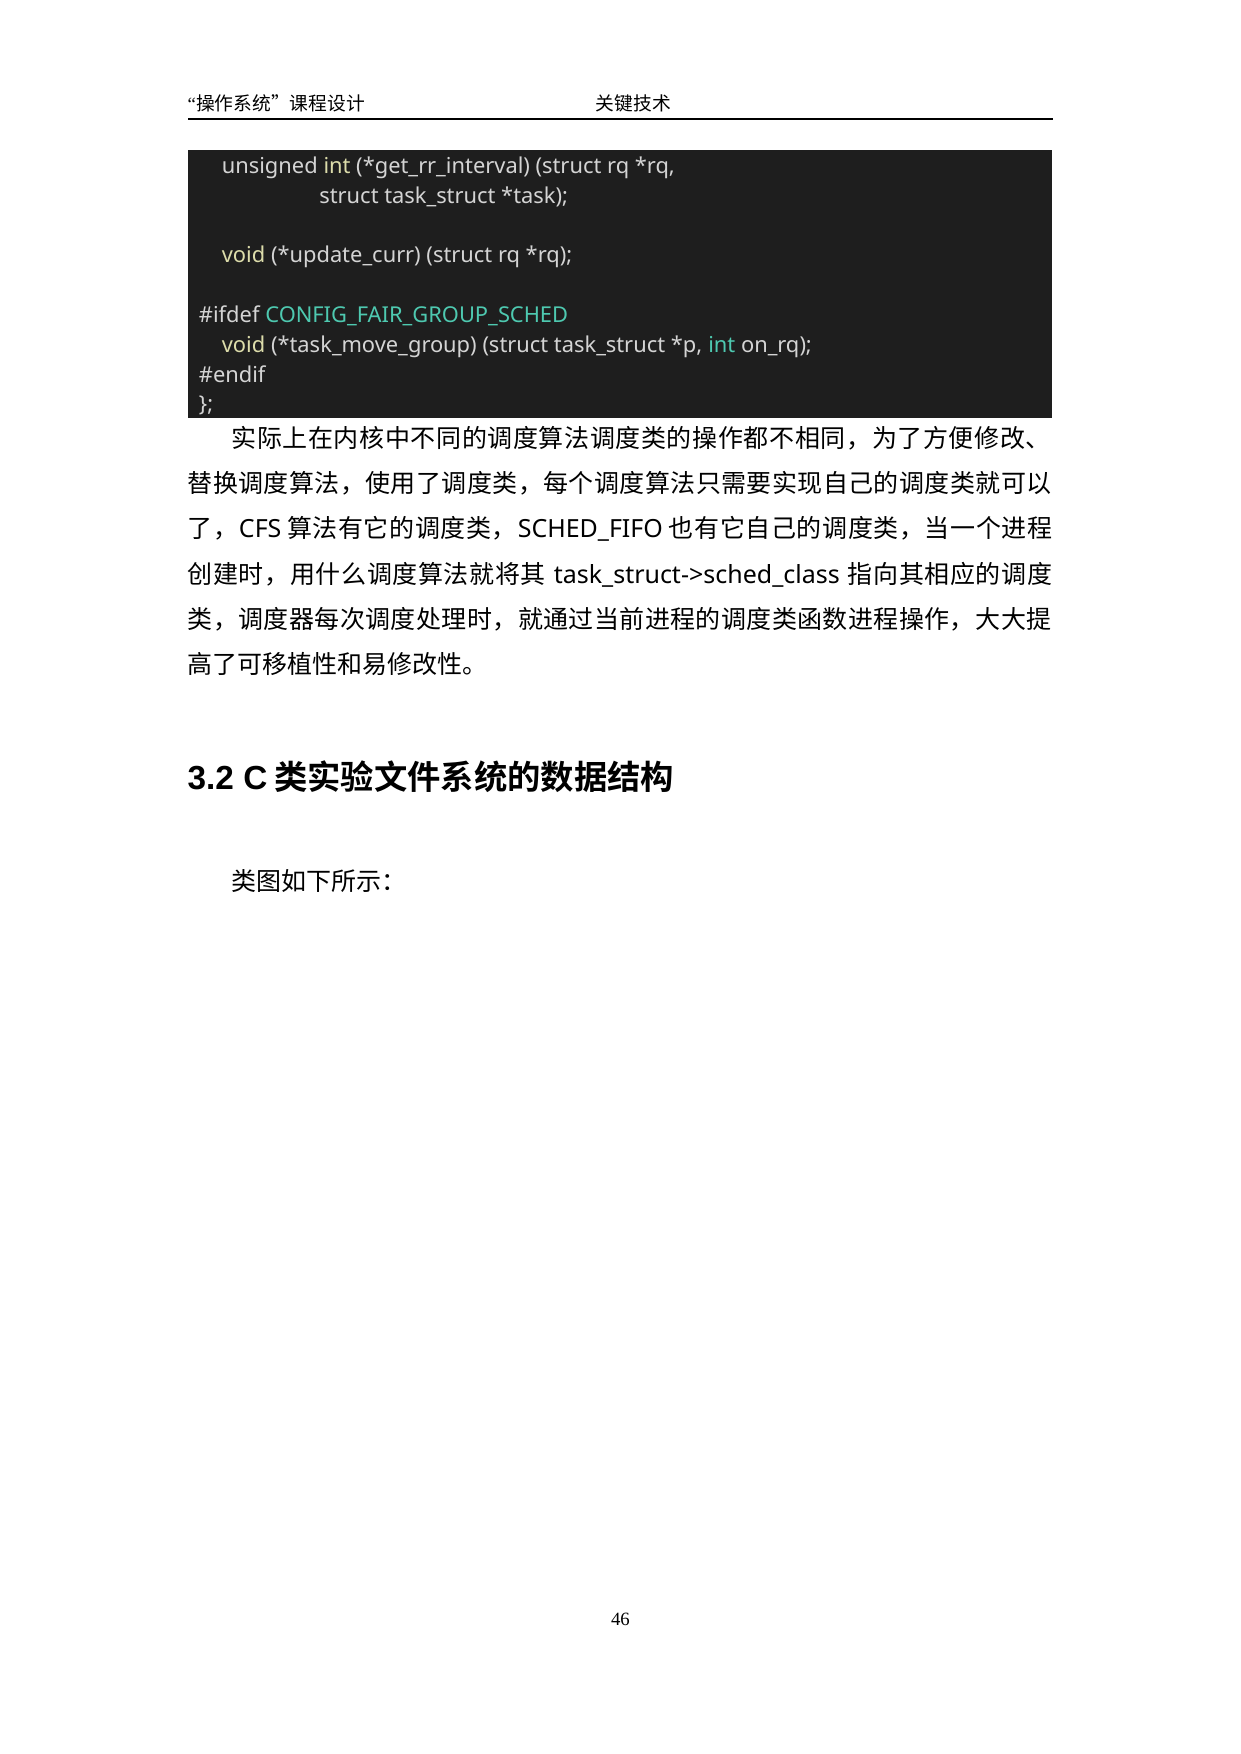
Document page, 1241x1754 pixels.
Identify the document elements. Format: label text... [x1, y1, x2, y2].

text 实际上在内核中不同的调度算法调度类的操作都不相同，为了方便修改、替换调度算法，使用了调度类，每个调度算法只需要实现自己的调度类就可以了，CFS算法有它的调度类，SCHED_FIFO也有它自己的调度类，当一个进程创建时，用什么调度算法就将其 task_struct->sched_class 指向其相应的调度类，调度器每次调度处理时，就通过当前进程的调度类函数进程操作，大大提高了可移植性和易修改性。 [187, 418, 1053, 681]
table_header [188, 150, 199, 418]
text 类图如下所示： [187, 862, 1053, 898]
subtitle 3.2 C类实验文件系统的数据结构 [187, 751, 1053, 799]
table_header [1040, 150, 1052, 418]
